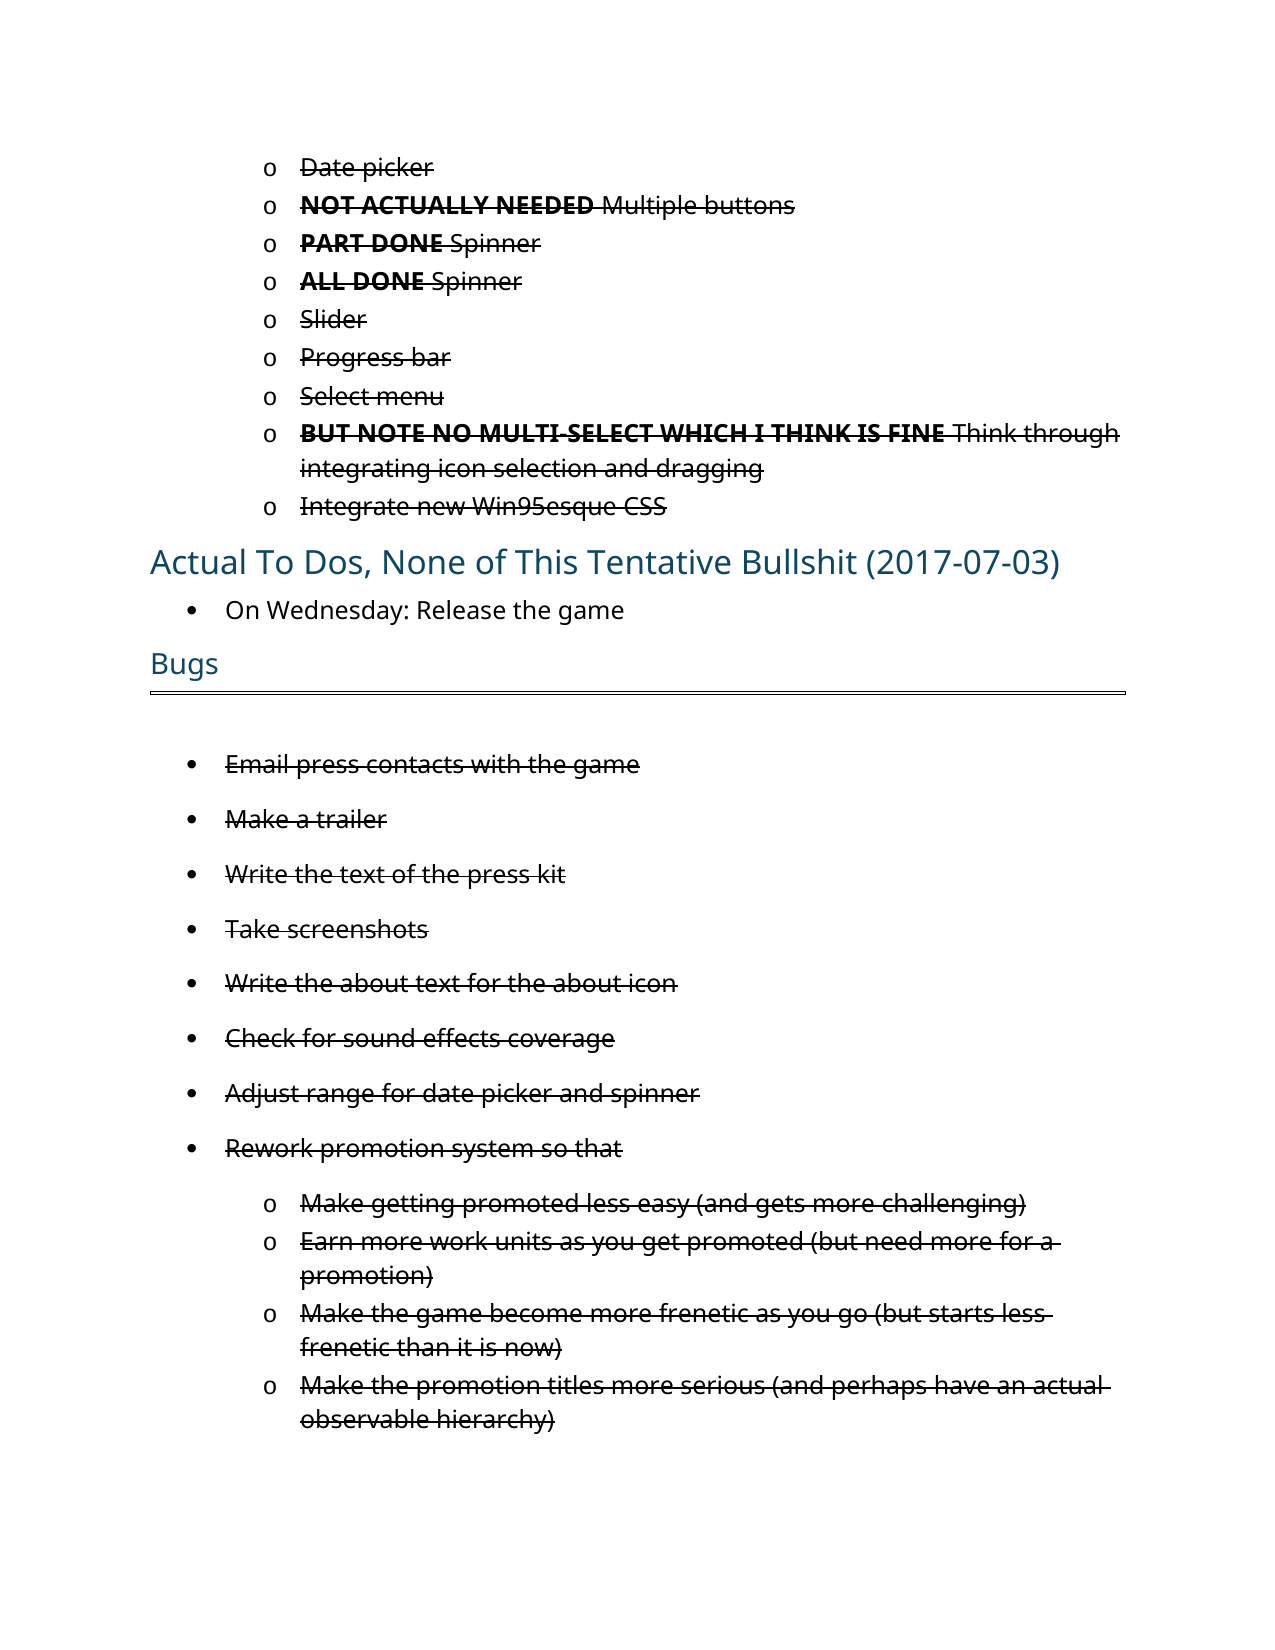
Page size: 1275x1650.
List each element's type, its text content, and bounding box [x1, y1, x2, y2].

list Rework promotion system so that [187, 1131, 1125, 1165]
list Select menu [262, 378, 1125, 412]
list Progress bar [262, 340, 1125, 374]
list Take screenshots [187, 911, 1125, 945]
subtitle Bugs [150, 644, 1125, 683]
list On Wednesday: Release the game [187, 593, 1125, 627]
list Make the game become more frenetic as you go (but starts less frenetic than it is now) [262, 1296, 1125, 1364]
list Write the text of the press kit [187, 856, 1125, 890]
list Adjust range for date picker and spinner [187, 1076, 1125, 1110]
list Write the about text for the about icon [187, 966, 1125, 1000]
list Earn more work units as you get promoted (but need more for a promotion) [262, 1224, 1125, 1292]
list Make a trailer [187, 801, 1125, 836]
list ALL DONE Spinner [262, 264, 1125, 298]
list Check for sound effects coverage [187, 1021, 1125, 1055]
list Email press contacts with the game [187, 747, 1125, 781]
list PART DONE Spinner [262, 226, 1125, 260]
list BUT NOTE NO MULTI-SELECT WHICH I THINK IS FINE Think through integrating icon selection and dragging [262, 416, 1125, 484]
list Make the promotion titles more serious (and perhaps have an actual observable hierarchy) [262, 1368, 1125, 1436]
list Slider [262, 302, 1125, 336]
subtitle Actual To Dos, None of This Tentative Bullshit (2017-07-03) [150, 539, 1125, 584]
list Integrate new Win95esque CSS [262, 488, 1125, 522]
list Date picker [262, 150, 1125, 184]
list Make getting promoted less easy (and gets more challenging) [262, 1186, 1125, 1220]
list NOT ACTUALLY NEEDED Multiple buttons [262, 188, 1125, 222]
